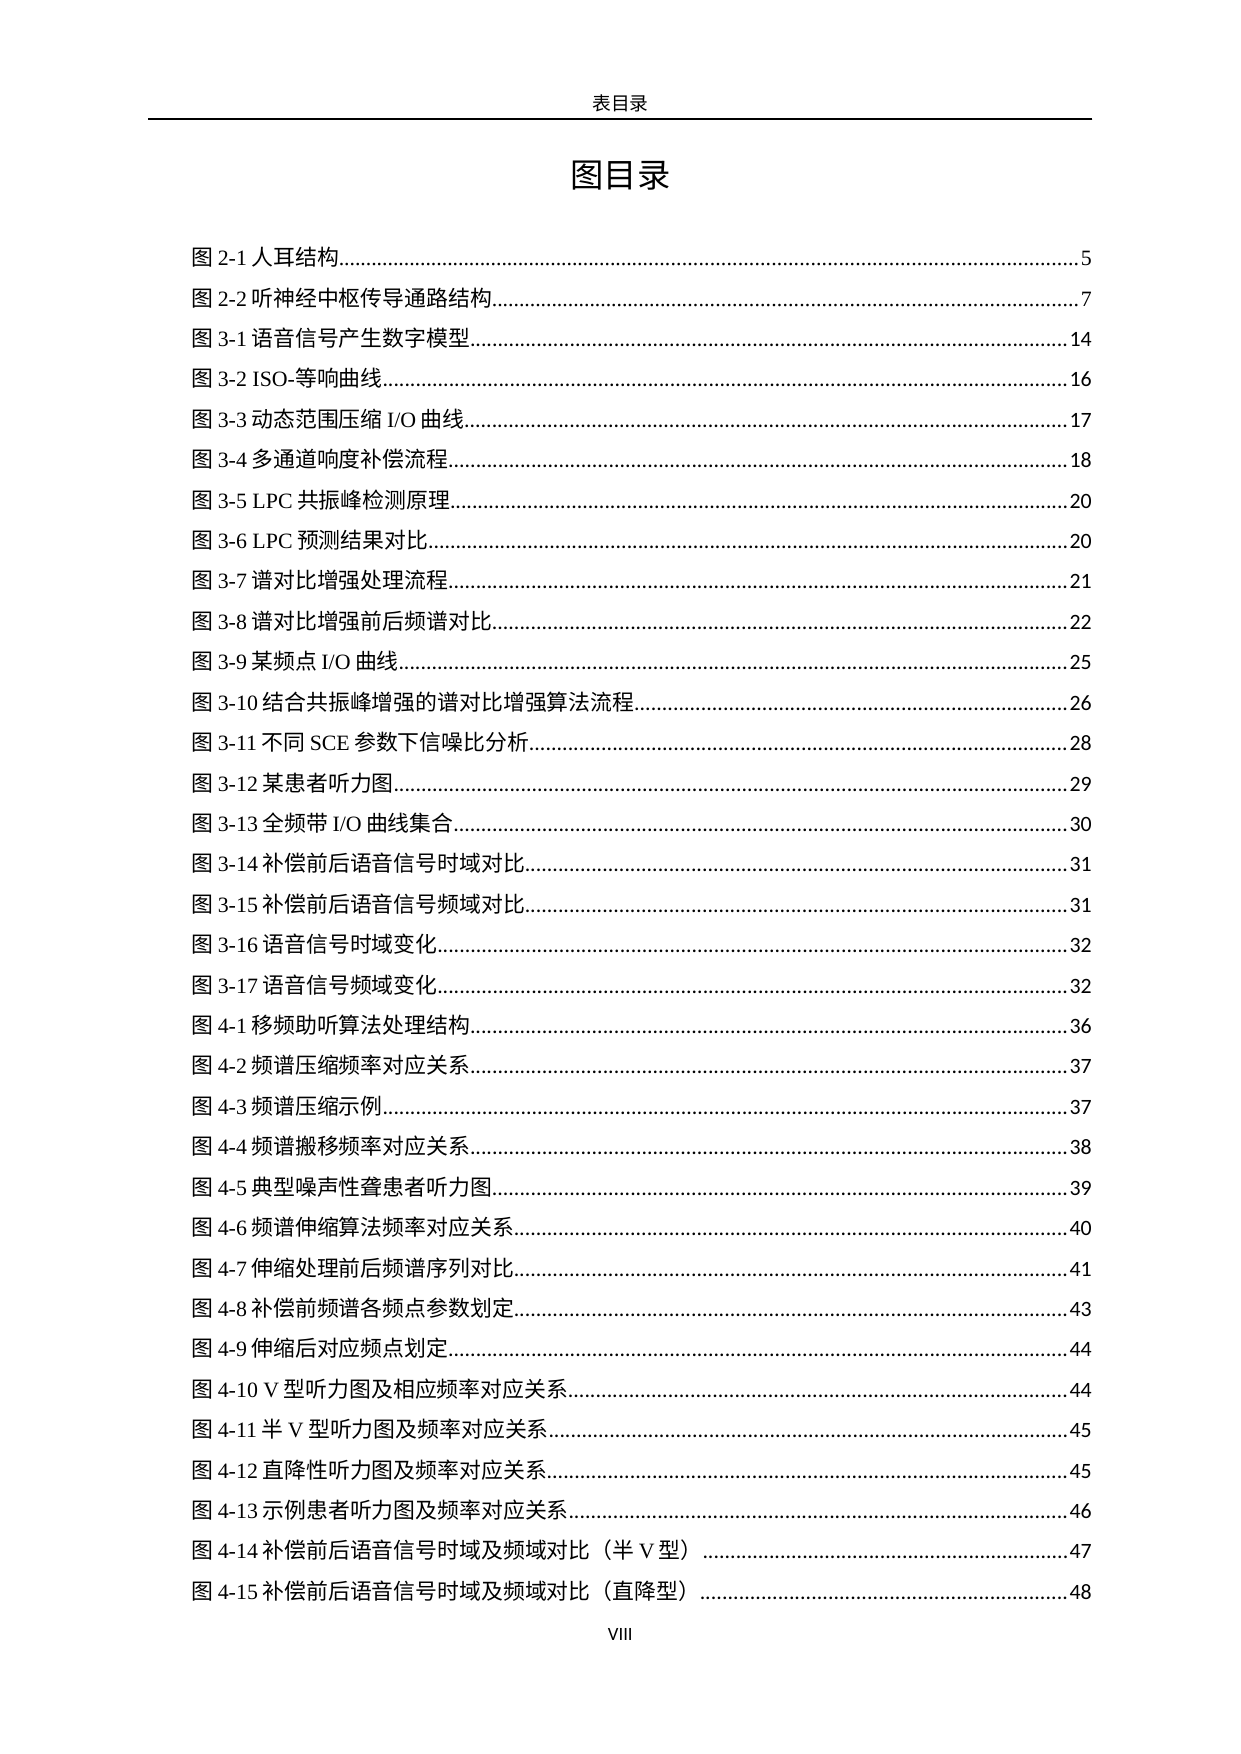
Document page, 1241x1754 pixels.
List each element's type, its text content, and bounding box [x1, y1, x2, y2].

text 图4-3频谱压缩示例 37 [191, 1088, 1092, 1121]
text 图4-7伸缩处理前后频谱序列对比 41 [191, 1250, 1092, 1283]
text 图3-15补偿前后语音信号频域对比 31 [191, 886, 1092, 919]
text 图4-2频谱压缩频率对应关系 37 [191, 1048, 1092, 1081]
text 图3-8谱对比增强前后频谱对比 22 [191, 603, 1092, 636]
text 图4-4频谱搬移频率对应关系 38 [191, 1129, 1092, 1161]
text 图4-15补偿前后语音信号时域及频域对比（直降型） 48 [191, 1573, 1092, 1606]
text 图3-5 LPC共振峰检测原理 20 [191, 482, 1092, 515]
text 图2-1人耳结构 5 [191, 240, 1092, 272]
text 图3-6 LPC预测结果对比 20 [191, 523, 1092, 555]
text 图3-1语音信号产生数字模型 14 [191, 321, 1092, 353]
text 图3-13全频带I/O曲线集合 30 [191, 806, 1092, 838]
text 图4-13示例患者听力图及频率对应关系 46 [191, 1493, 1092, 1525]
text 图3-2 ISO-等响曲线 16 [191, 361, 1092, 393]
text 图3-3动态范围压缩I/O曲线 17 [191, 401, 1092, 434]
text 图4-14补偿前后语音信号时域及频域对比（半V型） 47 [191, 1533, 1092, 1566]
text 图目录 [148, 142, 1092, 207]
text 图4-12直降性听力图及频率对应关系 45 [191, 1452, 1092, 1485]
text 图3-11不同SCE参数下信噪比分析 28 [191, 725, 1092, 757]
text 图3-10结合共振峰增强的谱对比增强算法流程 26 [191, 684, 1092, 717]
text 图3-14补偿前后语音信号时域对比 31 [191, 846, 1092, 878]
text 图4-6频谱伸缩算法频率对应关系 40 [191, 1210, 1092, 1242]
text 图4-11半V型听力图及频率对应关系 45 [191, 1412, 1092, 1444]
text 图2-2听神经中枢传导通路结构 7 [191, 280, 1092, 313]
text 图3-16语音信号时域变化 32 [191, 927, 1092, 959]
text 图4-5典型噪声性聋患者听力图 39 [191, 1169, 1092, 1202]
text 图4-10 V型听力图及相应频率对应关系 44 [191, 1371, 1092, 1404]
text 图4-9伸缩后对应频点划定 44 [191, 1331, 1092, 1363]
text 图3-12某患者听力图 29 [191, 765, 1092, 798]
text 图3-4多通道响度补偿流程 18 [191, 442, 1092, 474]
text 图3-7谱对比增强处理流程 21 [191, 563, 1092, 596]
text 图4-8补偿前频谱各频点参数划定 43 [191, 1291, 1092, 1323]
text 图4-1移频助听算法处理结构 36 [191, 1008, 1092, 1040]
text 图3-9某频点I/O曲线 25 [191, 644, 1092, 676]
text 图3-17语音信号频域变化 32 [191, 967, 1092, 1000]
